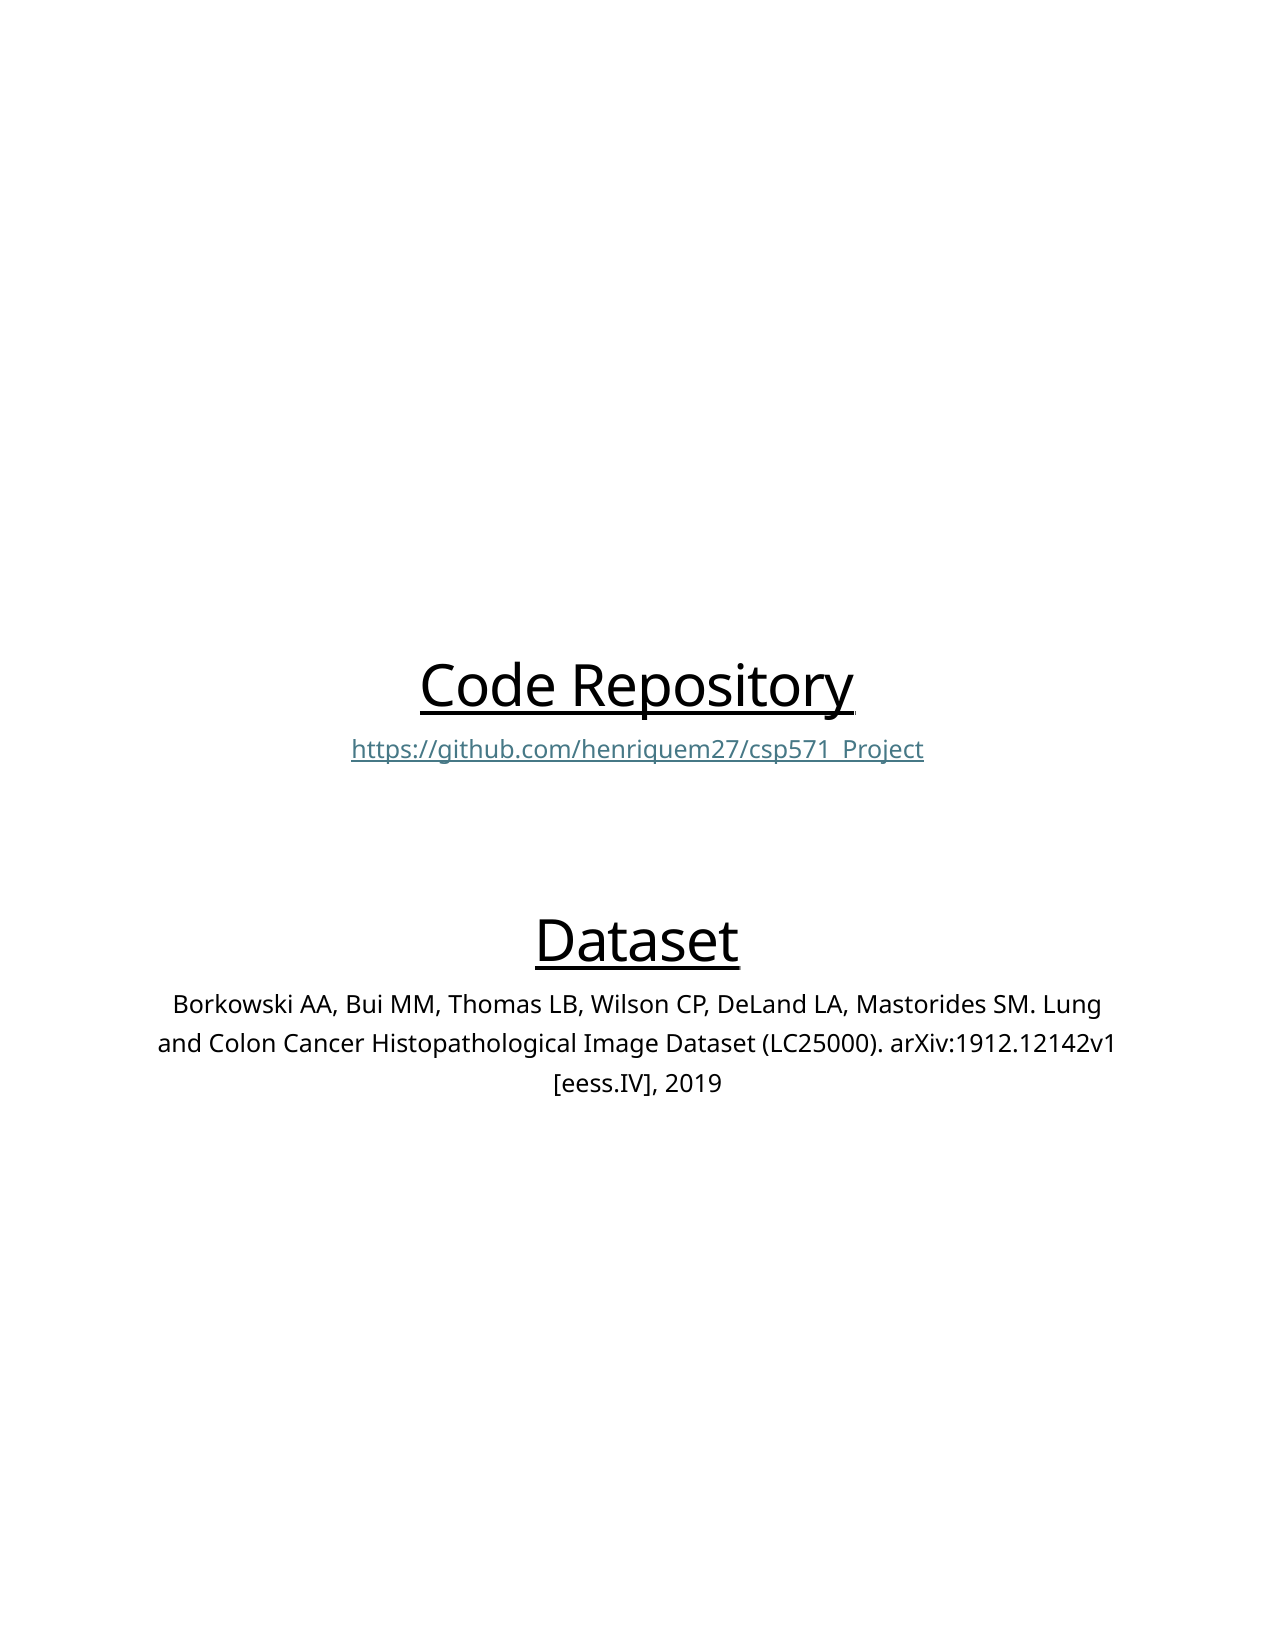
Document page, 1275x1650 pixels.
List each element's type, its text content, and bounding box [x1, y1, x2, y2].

title Dataset [150, 899, 1125, 978]
text Borkowski AA, Bui MM, Thomas LB, Wilson CP, DeLand LA, Mastorides SM. Lung and Colon Cancer Histopathological Image Dataset (LC25000). arXiv:1912.12142v1 [eess.IV], 2019 [150, 987, 1125, 1099]
text https://github.com/henriquem27/csp571_Project [150, 732, 1125, 766]
title Code Repository [150, 644, 1125, 723]
